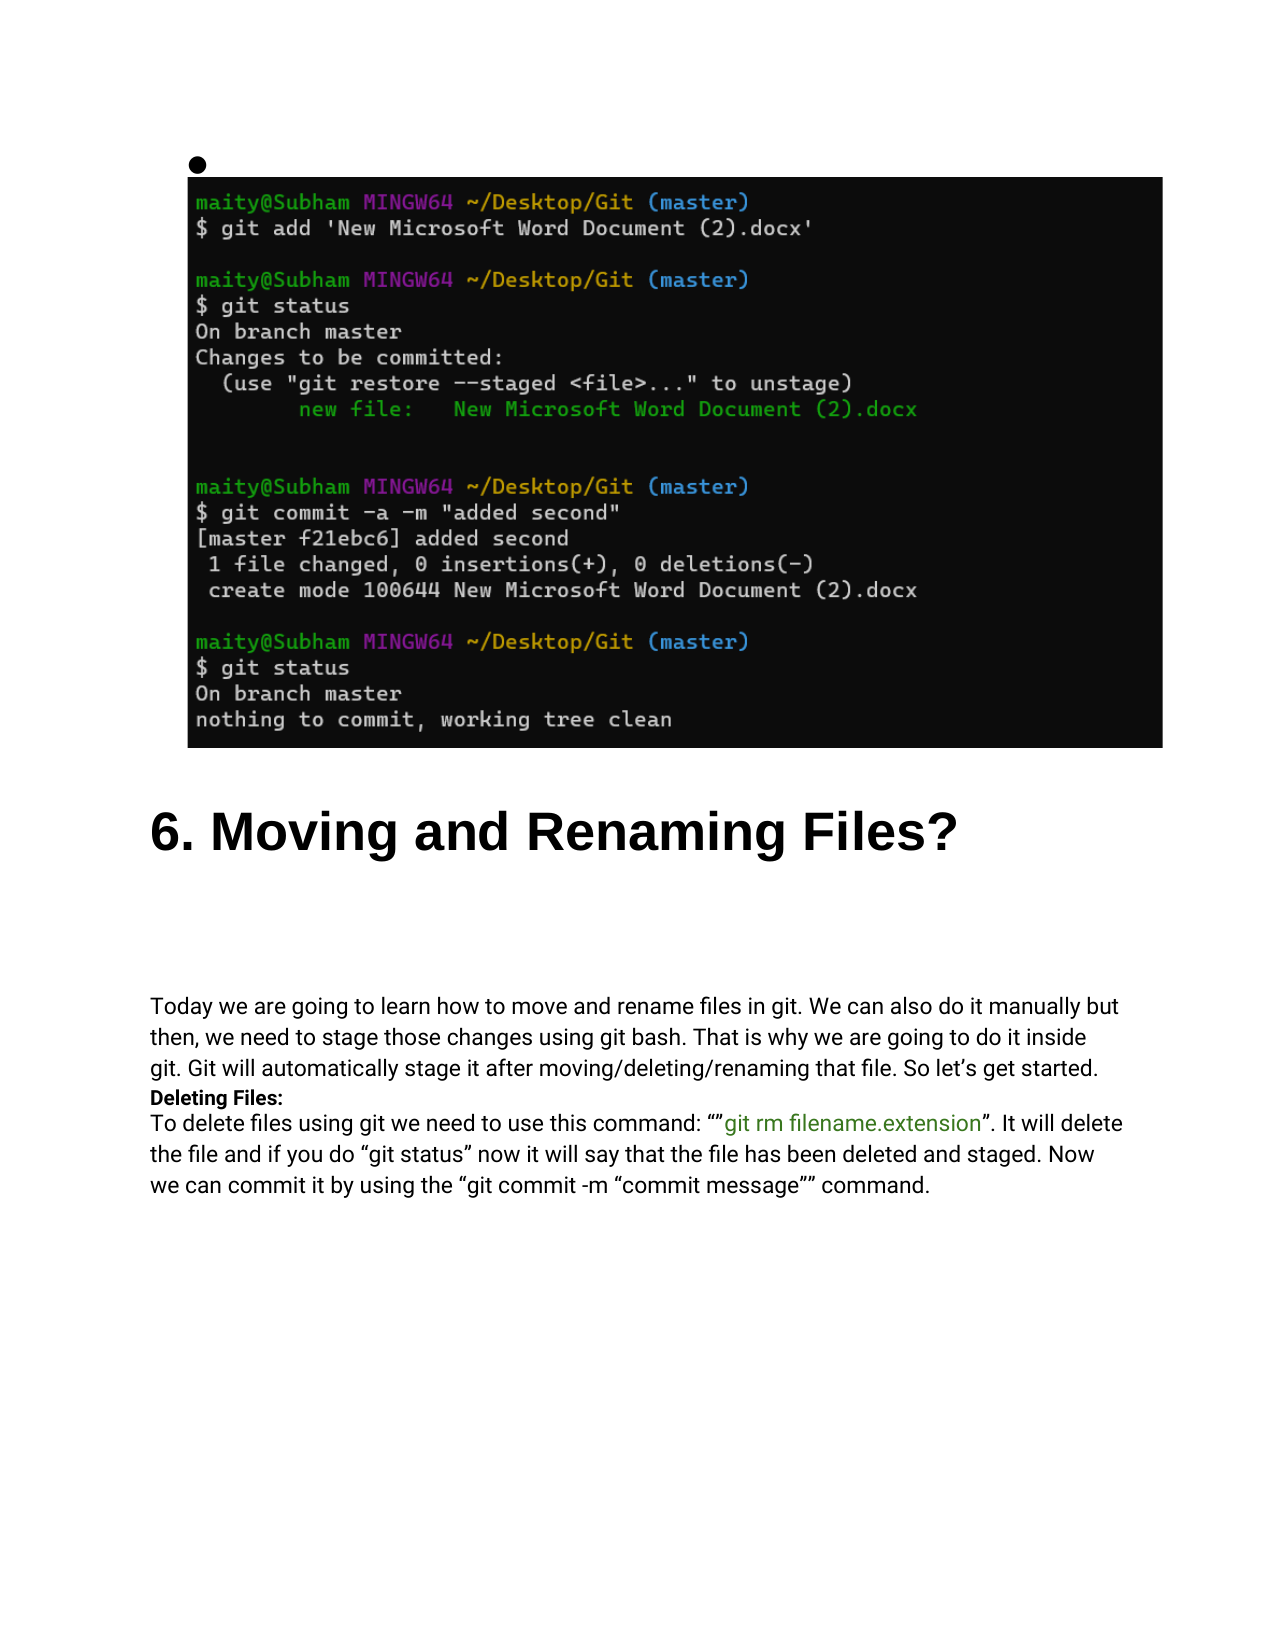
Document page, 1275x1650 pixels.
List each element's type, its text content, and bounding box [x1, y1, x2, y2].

text To delete files using git we need to use this command: “”git rm filename.extension”. It will delete the file and if you do “git status” now it will say that the file has been deleted and staged. Now we can commit it by using the “git commit -m “commit message”” command. [150, 1110, 1125, 1199]
picture [187, 177, 1163, 748]
title 6. Moving and Renaming Files? [150, 800, 1125, 862]
subtitle Deleting Files: [150, 1086, 1125, 1110]
text Today we are going to learn how to move and rename files in git. We can also do it manually but then, we need to stage those changes using git bash. That is why we are going to do it inside git. Git will automatically stage it after moving/deleting/renaming that file. So let’s get started. [150, 993, 1125, 1082]
